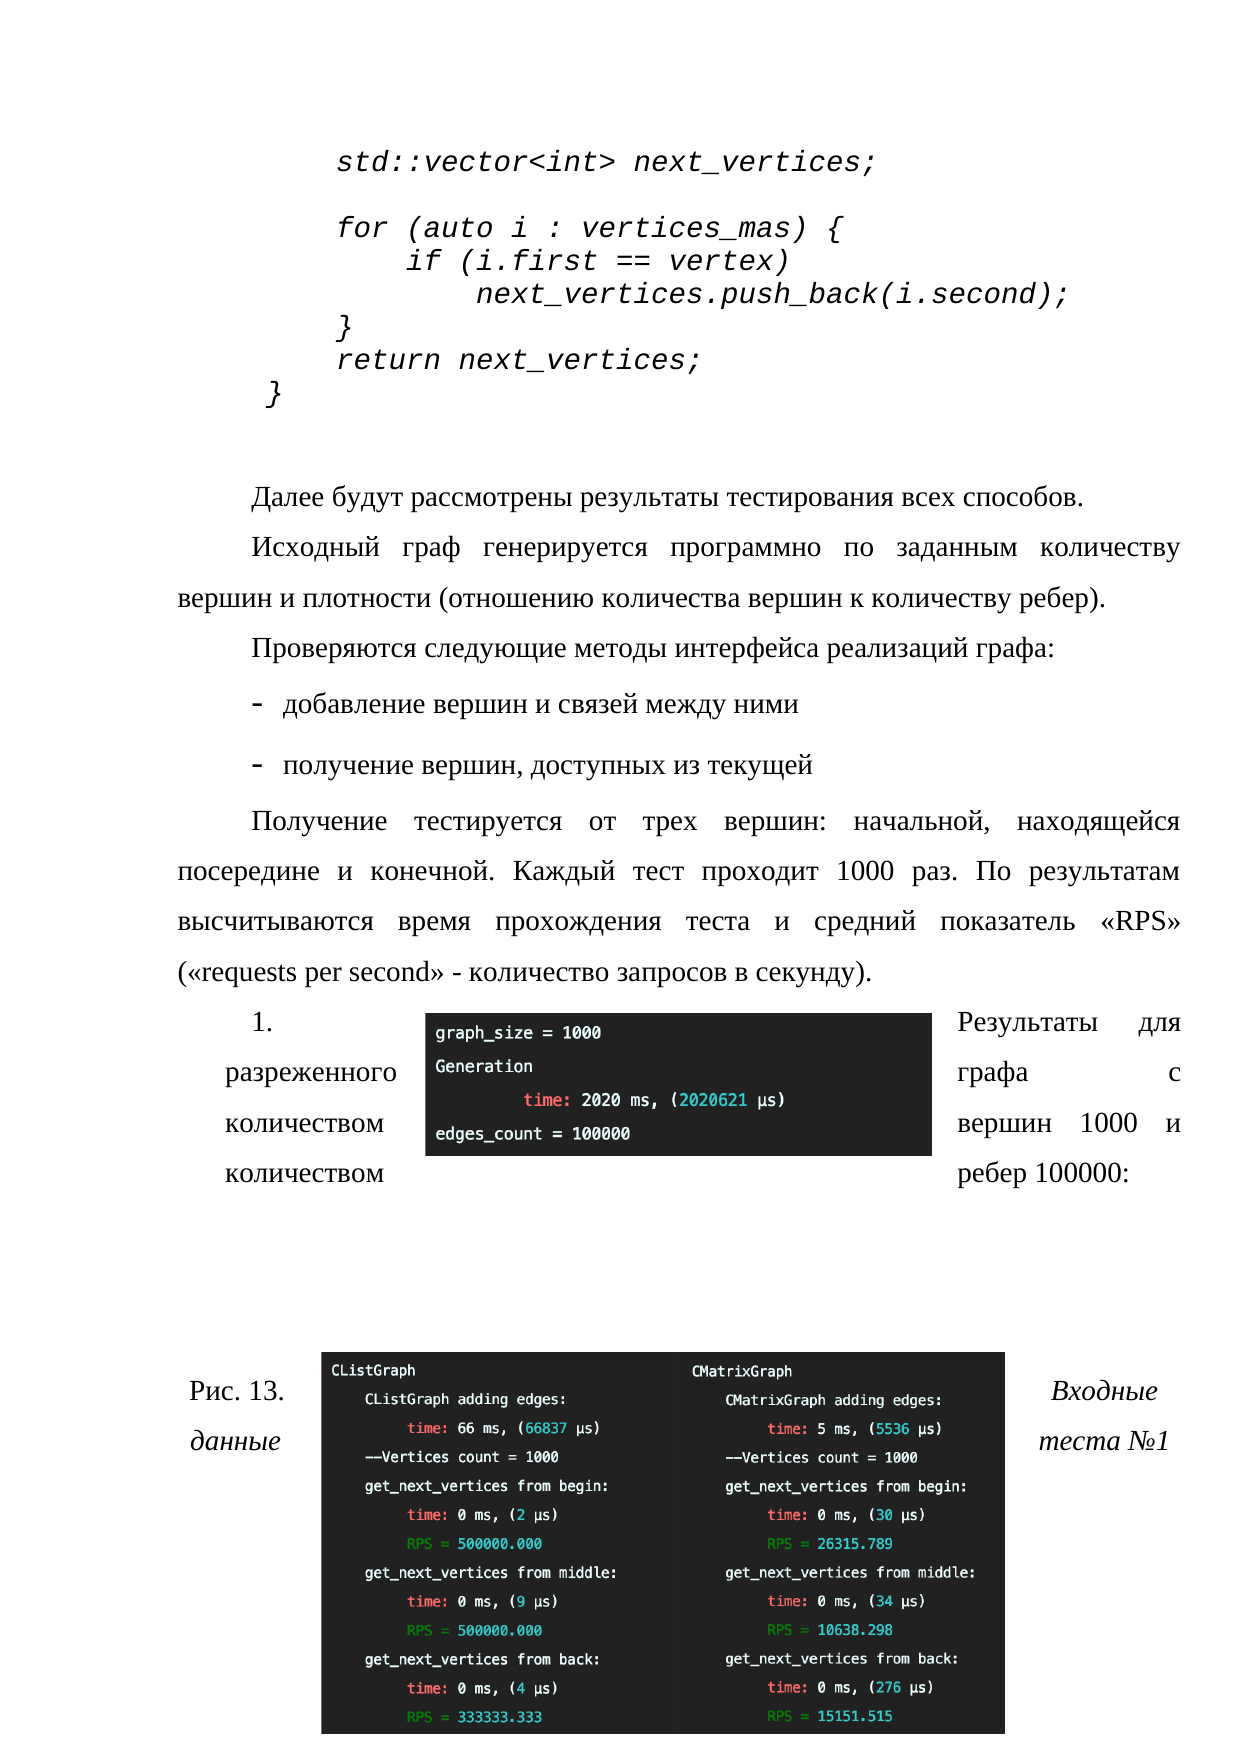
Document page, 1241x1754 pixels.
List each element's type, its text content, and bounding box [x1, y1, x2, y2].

text return next_vertices; [177, 345, 1181, 378]
text Рис. 13. Входные данные теста №1 [1005, 1373, 1181, 1457]
list добавление вершин и связей между ними [209, 680, 1181, 721]
text } [177, 312, 1181, 345]
text next_vertices.push_back(i.second); [177, 279, 1181, 312]
text Проверяются следующие методы интерфейса реализаций графа: [177, 630, 1181, 664]
list получение вершин, доступных из текущей [209, 742, 1181, 782]
text for (auto i : vertices_mas) { [177, 213, 1181, 246]
picture [424, 1013, 932, 1156]
text std::vector<int> next_vertices; [177, 147, 1181, 180]
text Рис. 13. Входные данные теста №1 [177, 1373, 320, 1457]
text } [177, 378, 1181, 411]
picture [320, 1352, 1005, 1734]
text Исходный граф генерируется программно по заданным количеству вершин и плотности (отношению количества вершин к количеству ребер). [177, 529, 1181, 613]
text Получение тестируется от трех вершин: начальной, находящейся посередине и конечной. Каждый тест проходит 1000 раз. По результатам высчитываются время прохождения теста и средний показатель «RPS» («requests per second» - количество запросов в секунду). [177, 803, 1181, 987]
text Далее будут рассмотрены результаты тестирования всех способов. [177, 479, 1181, 513]
text if (i.first == vertex) [177, 246, 1181, 279]
